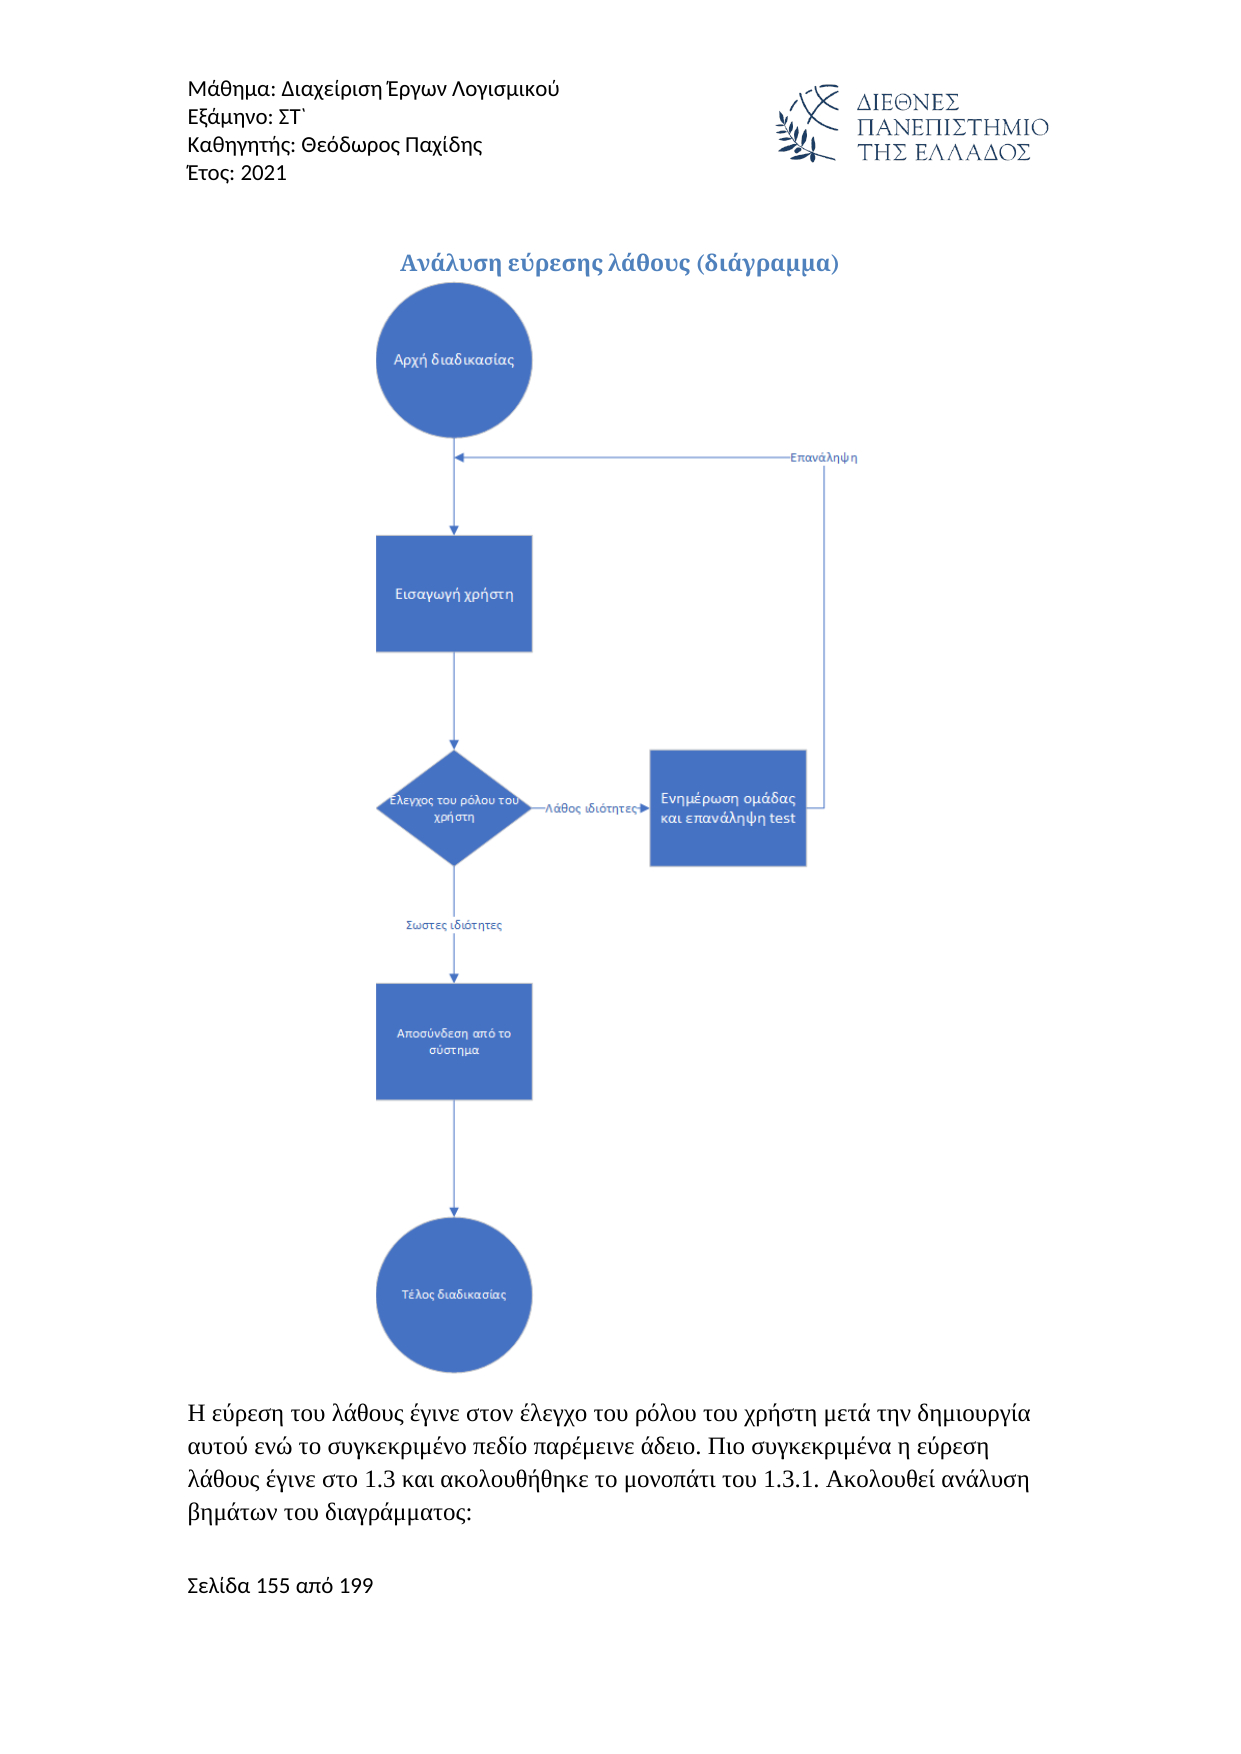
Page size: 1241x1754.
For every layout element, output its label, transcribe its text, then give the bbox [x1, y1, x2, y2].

picture [752, 73, 1073, 174]
subtitle Ανάλυση εύρεσης λάθους (διάγραμμα) [187, 251, 1053, 277]
text Η εύρεση του λάθους έγινε στον έλεγχο του ρόλου του χρήστη μετά την δημιουργία αυτού ενώ το συγκεκριμένο πεδίο παρέμεινε άδειο. Πιο συγκεκριμένα η εύρεση λάθους έγινε στο 1.3 και ακολουθήθηκε το μονοπάτι του 1.3.1. Ακολουθεί ανάλυση βημάτων του διαγράμματος: [187, 1398, 1053, 1526]
picture [376, 281, 865, 1374]
